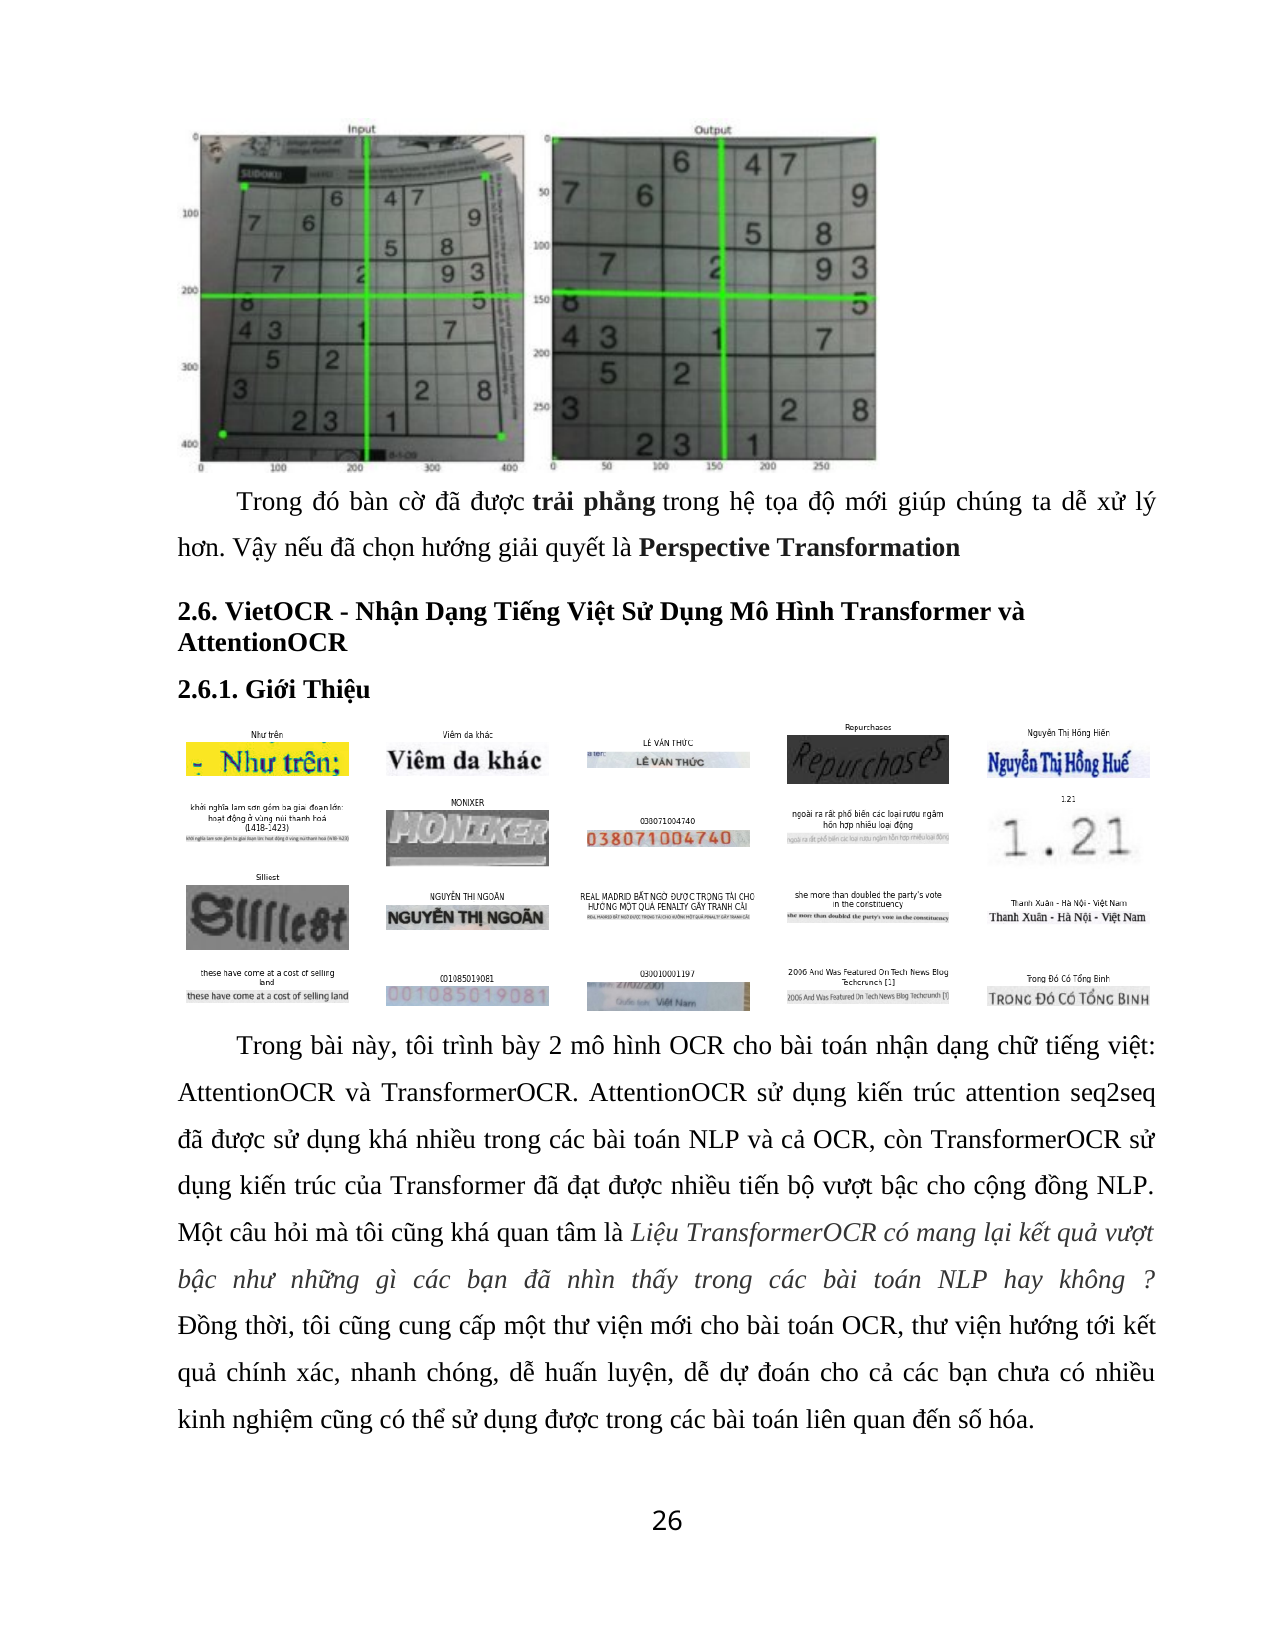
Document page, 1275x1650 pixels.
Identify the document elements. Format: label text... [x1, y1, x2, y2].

text Trong đó bàn cờ đã được trải phẳng trong hệ tọa độ mới giúp chúng ta dễ xử lý hơn. Vậy nếu đã chọn hướng giải quyết là Perspective Transformation [177, 485, 1157, 562]
text Trong bài này, tôi trình bày 2 mô hình OCR cho bài toán nhận dạng chữ tiếng việt: AttentionOCR và TransformerOCR. AttentionOCR sử dụng kiến trúc attention seq2seq đã được sử dụng khá nhiều trong các bài toán NLP và cả OCR, còn TransformerOCR sử dụng kiến trúc của Transformer đã đạt được nhiều tiến bộ vượt bậc cho cộng đồng NLP. Một câu hỏi mà tôi cũng khá quan tâm là Liệu TransformerOCR có mang lại kết quả vượt bậc như những gì các bạn đã nhìn thấy trong các bài toán NLP hay không ? Đồng thời, tôi cũng cung cấp một thư viện mới cho bài toán OCR, thư viện hướng tới kết quả chính xác, nhanh chóng, dễ huấn luyện, dễ dự đoán cho cả các bạn chưa có nhiều kinh nghiệm cũng có thể sử dụng được trong các bài toán liên quan đến số hóa. [177, 1029, 1157, 1434]
picture [179, 717, 1155, 1017]
picture [177, 118, 880, 473]
subtitle 2.6. VietOCR - Nhận Dạng Tiếng Việt Sử Dụng Mô Hình Transformer và AttentionOCR [177, 595, 1157, 657]
subtitle 2.6.1. Giới Thiệu [177, 674, 1157, 705]
